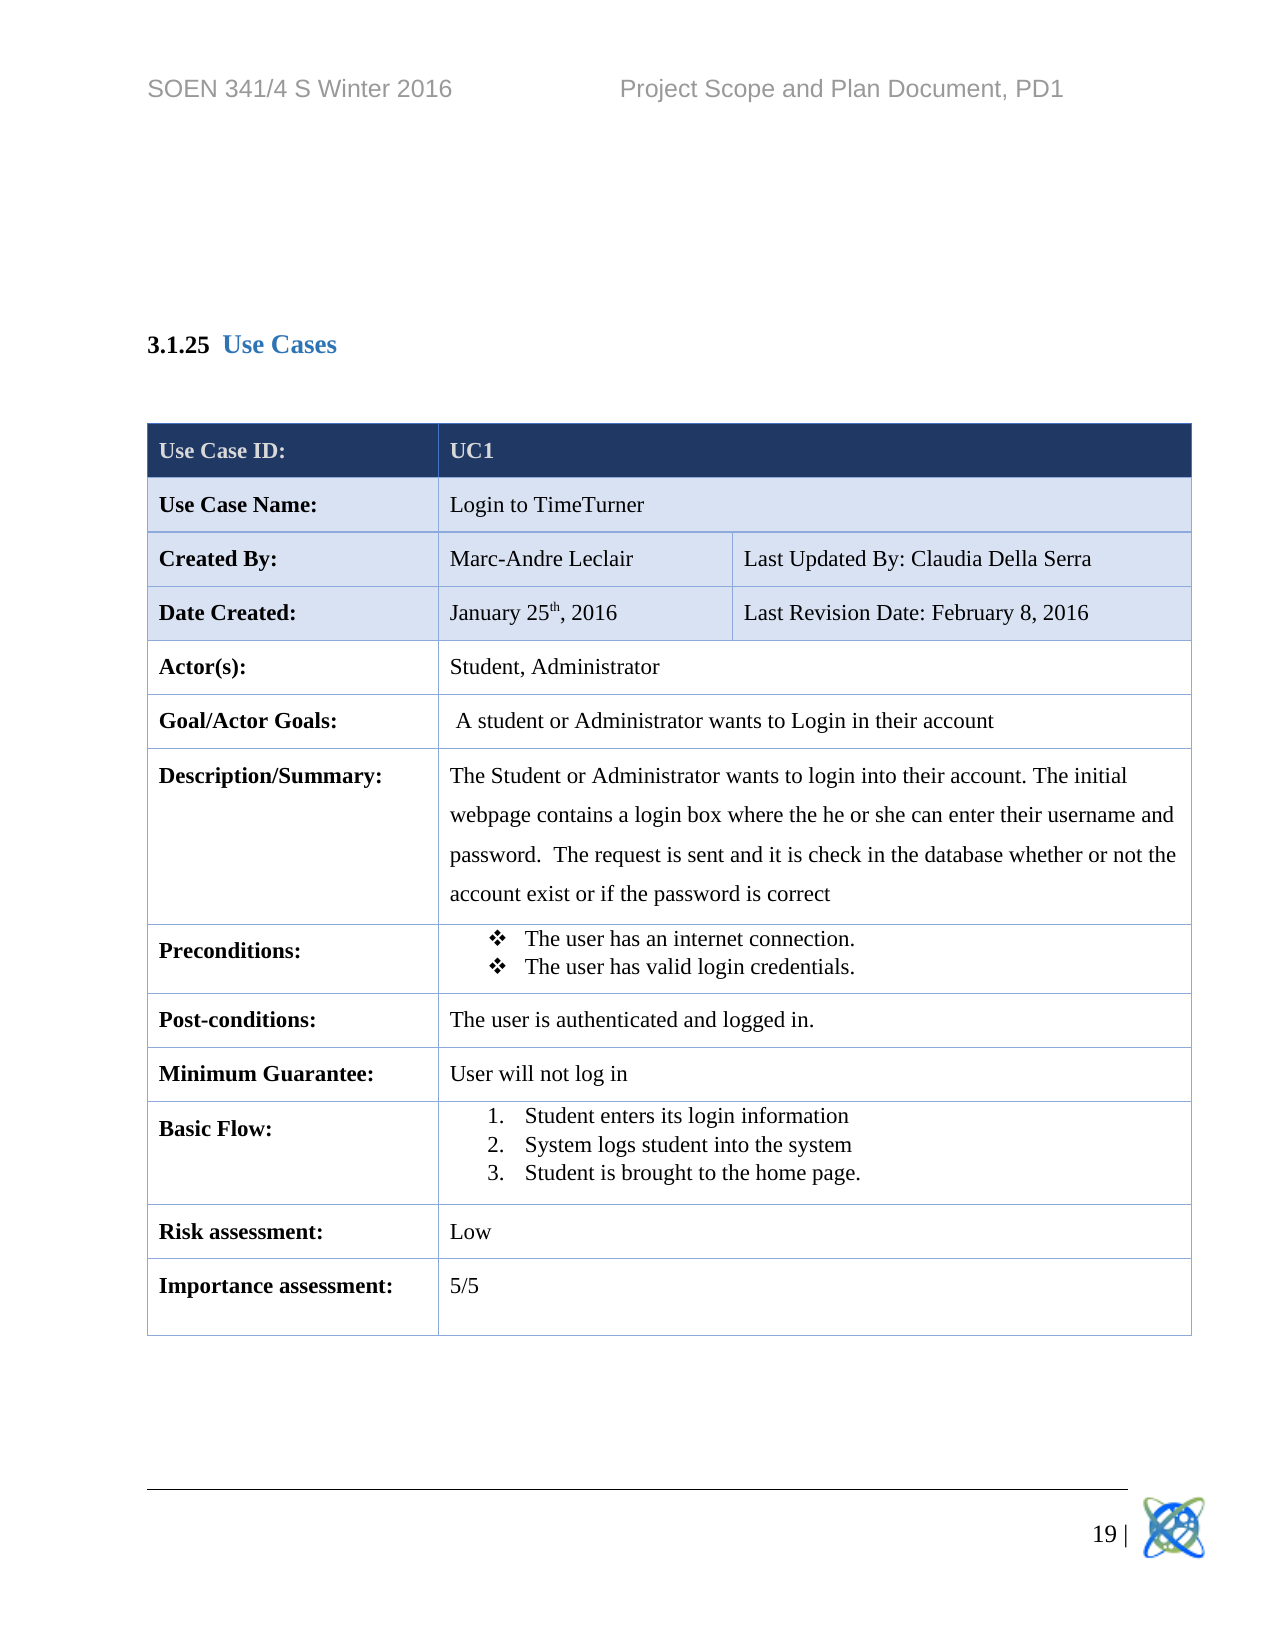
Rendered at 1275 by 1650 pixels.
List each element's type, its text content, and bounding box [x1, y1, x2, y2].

table_cell Preconditions: [148, 925, 438, 993]
table_cell Last Revision Date: February 8, 2016 [733, 587, 1191, 640]
picture [1123, 1490, 1224, 1566]
table_cell The user has an internet connection. The user has valid login credentials. [439, 925, 1191, 993]
table_cell Use Case Name: [148, 478, 438, 531]
table_cell Created By: [148, 533, 438, 586]
table_cell The user is authenticated and logged in. [439, 994, 1191, 1047]
table_cell Date Created: [148, 587, 438, 640]
table_cell Basic Flow: [148, 1102, 438, 1204]
table_cell January 25th, 2016 [439, 587, 732, 640]
table_cell Risk assessment: [148, 1205, 438, 1258]
table_cell Importance assessment: [148, 1259, 438, 1334]
table_cell Low [439, 1205, 1191, 1258]
table_cell Student, Administrator [439, 641, 1191, 694]
table_cell Description/Summary: [148, 749, 438, 924]
table_cell The Student or Administrator wants to login into their account. The initial webpage contains a login box where the he or she can enter their username and password. The request is sent and it is check in the database whether or not the account exist or if the password is correct [439, 749, 1191, 924]
table_cell Minimum Guarantee: [148, 1048, 438, 1101]
table_cell 5/5 [439, 1259, 1191, 1334]
table_header UC1 [439, 424, 1191, 477]
table_cell Goal/Actor Goals: [148, 695, 438, 748]
table_cell A student or Administrator wants to Login in their account [439, 695, 1191, 748]
text Use Cases [147, 328, 1128, 359]
table_cell Login to TimeTurner [439, 478, 1191, 531]
table_cell Post-conditions: [148, 994, 438, 1047]
table_cell Actor(s): [148, 641, 438, 694]
table_cell Student enters its login information System logs student into the system Student is brought to the home page. [439, 1102, 1191, 1204]
table_cell Last Updated By: Claudia Della Serra [733, 533, 1191, 586]
table_header Use Case ID: [148, 424, 438, 477]
table_cell Marc-Andre Leclair [439, 533, 732, 586]
table_cell User will not log in [439, 1048, 1191, 1101]
